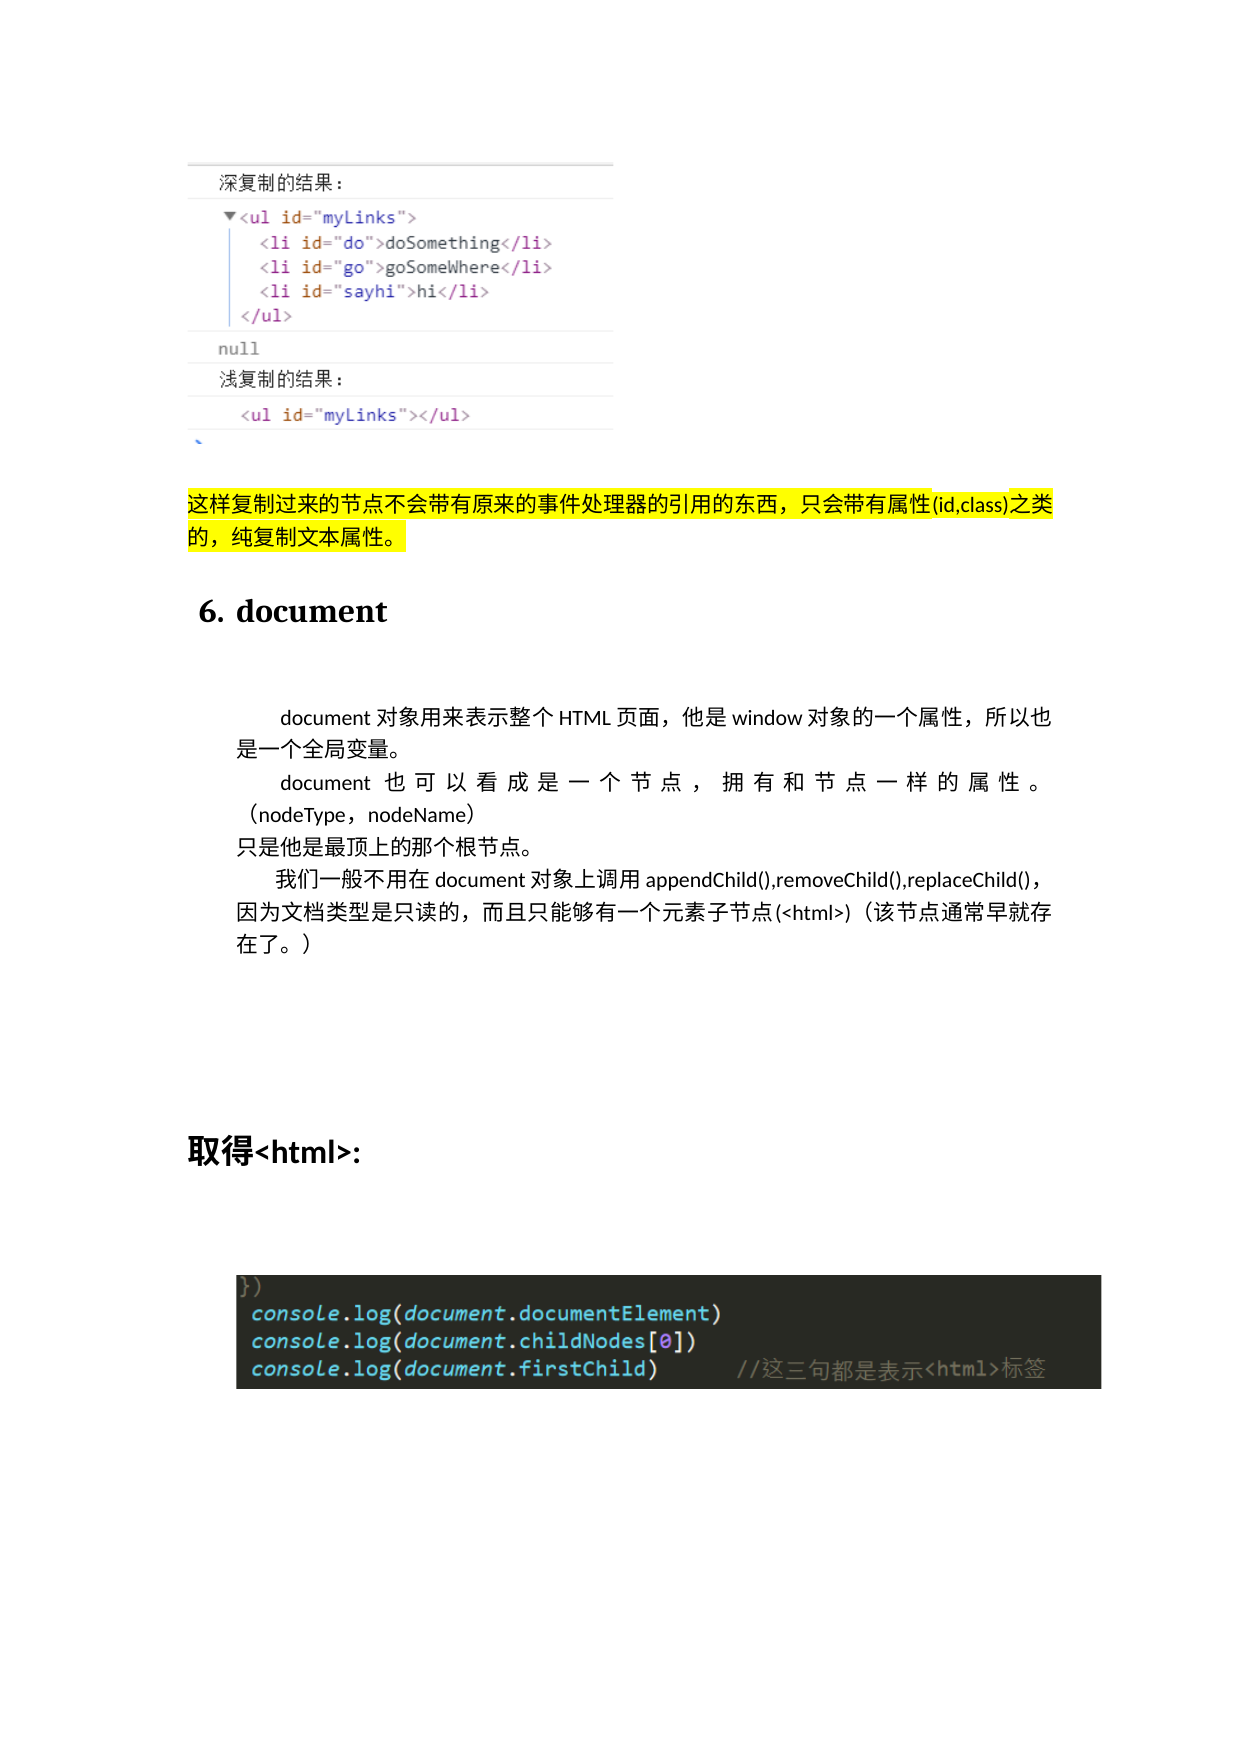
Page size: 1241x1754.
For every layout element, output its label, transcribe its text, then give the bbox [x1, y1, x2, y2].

picture [187, 162, 614, 444]
picture [236, 1275, 1102, 1389]
list document对象用来表示整个HTML页面，他是window对象的一个属性，所以也是一个全局变量。 [236, 699, 1053, 764]
subtitle 取得<html>: [187, 1116, 1053, 1181]
list 我们一般不用在document对象上调用appendChild(),removeChild(),replaceChild()，因为文档类型是只读的，而且只能够有一个元素子节点(<html>)（该节点通常早就存在了。） [237, 862, 1053, 959]
list 只是他是最顶上的那个根节点。 [237, 829, 1053, 862]
list document也可以看成是一个节点，拥有和节点一样的属性。（nodeType，nodeName） [236, 764, 1053, 829]
text 这样复制过来的节点不会带有原来的事件处理器的引用的东西，只会带有属性(id,class)之类的，纯复制文本属性。 [187, 487, 1053, 552]
subtitle document [199, 579, 1053, 644]
